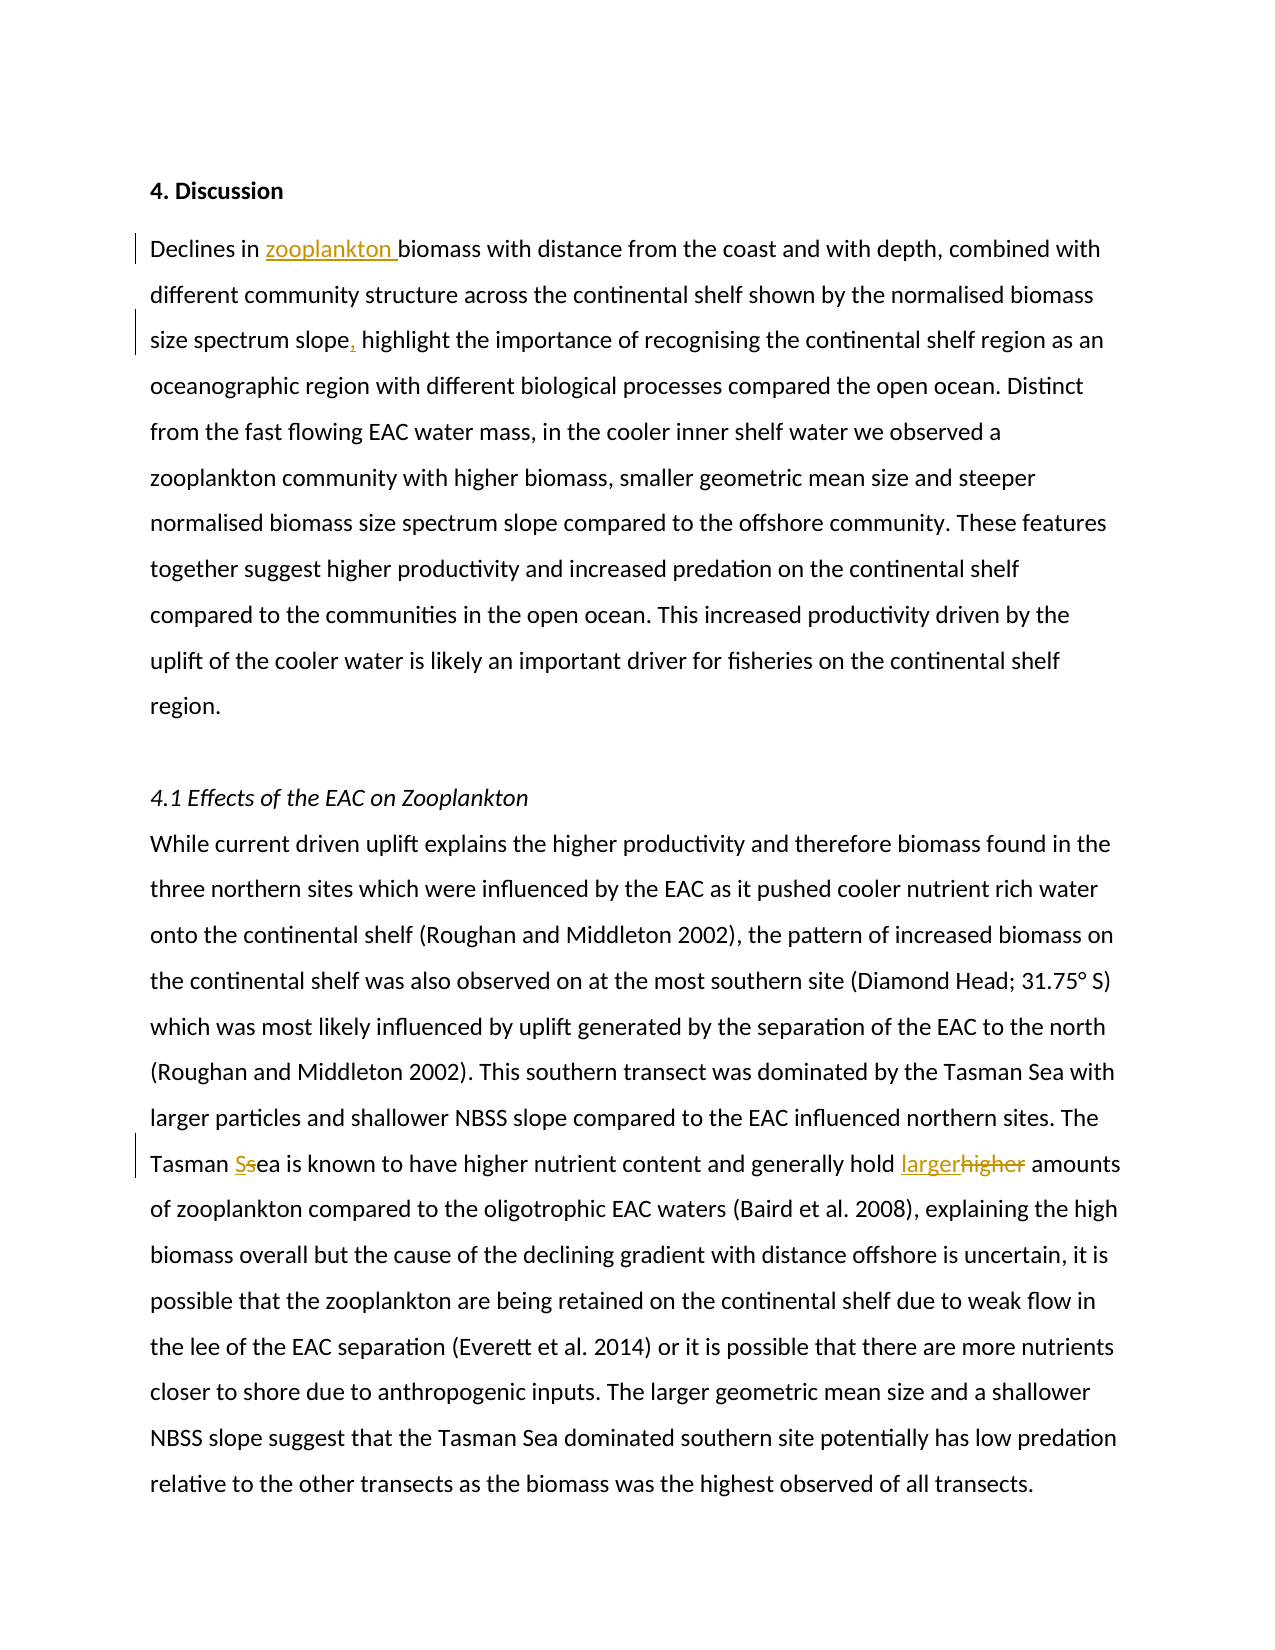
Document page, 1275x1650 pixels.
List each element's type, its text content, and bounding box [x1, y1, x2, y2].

text While current driven uplift explains the higher productivity and therefore biomass found in the three northern sites which were influenced by the EAC as it pushed cooler nutrient rich water onto the continental shelf (Roughan and Middleton 2002), the pattern of increased biomass on the continental shelf was also observed on at the most southern site (Diamond Head; 31.75° S) which was most likely influenced by uplift generated by the separation of the EAC to the north (Roughan and Middleton 2002). This southern transect was dominated by the Tasman Sea with larger particles and shallower NBSS slope compared to the EAC influenced northern sites. The Tasman ea is known to have higher nutrient content and generally hold amounts of zooplankton compared to the oligotrophic EAC waters (Baird et al. 2008), explaining the high biomass overall but the cause of the declining gradient with distance offshore is uncertain, it is possible that the zooplankton are being retained on the continental shelf due to weak flow in the lee of the EAC separation (Everett et al. 2014) or it is possible that there are more nutrients closer to shore due to anthropogenic inputs. The larger geometric mean size and a shallower NBSS slope suggest that the Tasman Sea dominated southern site potentially has low predation relative to the other transects as the biomass was the highest observed of all transects. [150, 828, 1125, 1498]
text 4.1 Effects of the EAC on Zooplankton [150, 782, 1125, 812]
text Declines in biomass with distance from the coast and with depth, combined with different community structure across the continental shelf shown by the normalised biomass size spectrum slope highlight the importance of recognising the continental shelf region as an oceanographic region with different biological processes compared the open ocean. Distinct from the fast flowing EAC water mass, in the cooler inner shelf water we observed a zooplankton community with higher biomass, smaller geometric mean size and steeper normalised biomass size spectrum slope compared to the offshore community. These features together suggest higher productivity and increased predation on the continental shelf compared to the communities in the open ocean. This increased productivity driven by the uplift of the cooler water is likely an important driver for fisheries on the continental shelf region. [150, 233, 1125, 721]
subtitle 4. Discussion [150, 175, 1125, 206]
